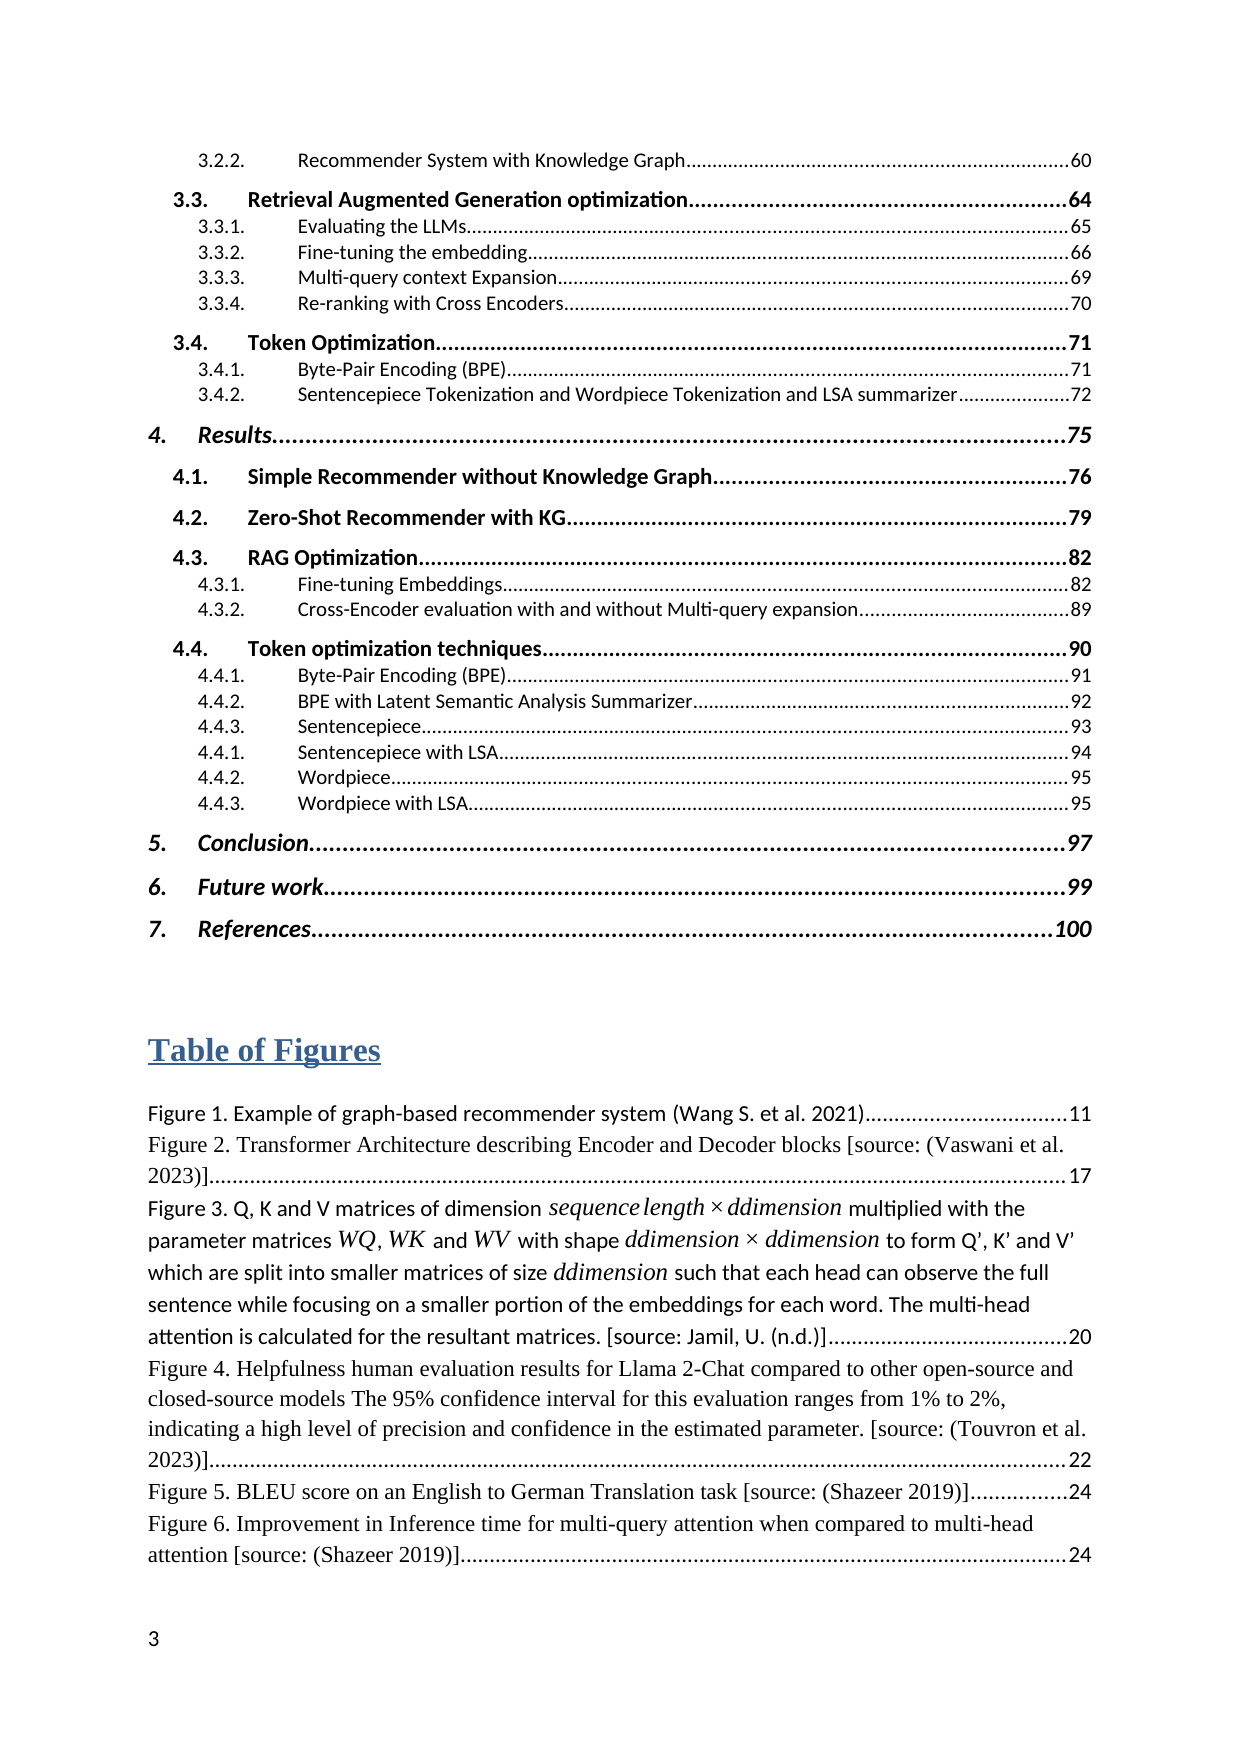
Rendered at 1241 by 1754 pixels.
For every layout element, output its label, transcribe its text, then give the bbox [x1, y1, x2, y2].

subtitle Table of Figures [148, 1030, 1092, 1068]
text Figure 6. Improvement in Inference time for multi-query attention when compared to multi-head attention [source: (Shazeer 2019)] 24 [148, 1510, 1092, 1568]
text Figure 1. Example of graph-based recommender system (Wang S. et al. 2021). 11 [148, 1099, 1092, 1127]
text Figure 4. Helpfulness human evaluation results for Llama 2-Chat compared to other open-source and closed-source models The 95% confidence interval for this evaluation ranges from 1% to 2%, indicating a high level of precision and confidence in the estimated parameter. [source: (Touvron et al. 2023)]. 22 [148, 1355, 1092, 1473]
text Figure 5. BLEU score on an English to German Translation task [source: (Shazeer 2019)] 24 [148, 1477, 1092, 1506]
text Figure 2. Transformer Architecture describing Encoder and Decoder blocks [source: (Vaswani et al. 2023)]. 17 [148, 1131, 1092, 1189]
text Figure 3. Q, K and V matrices of dimension multiplied with the parameter matrices , and with shape to form Q’, K’ and V’ which are split into smaller matrices of size such that each head can observe the full sentence while focusing on a smaller portion of the embeddings for each word. The multi-head attention is calculated for the resultant matrices. [source: Jamil, U. (n.d.)] 20 [148, 1194, 1092, 1351]
